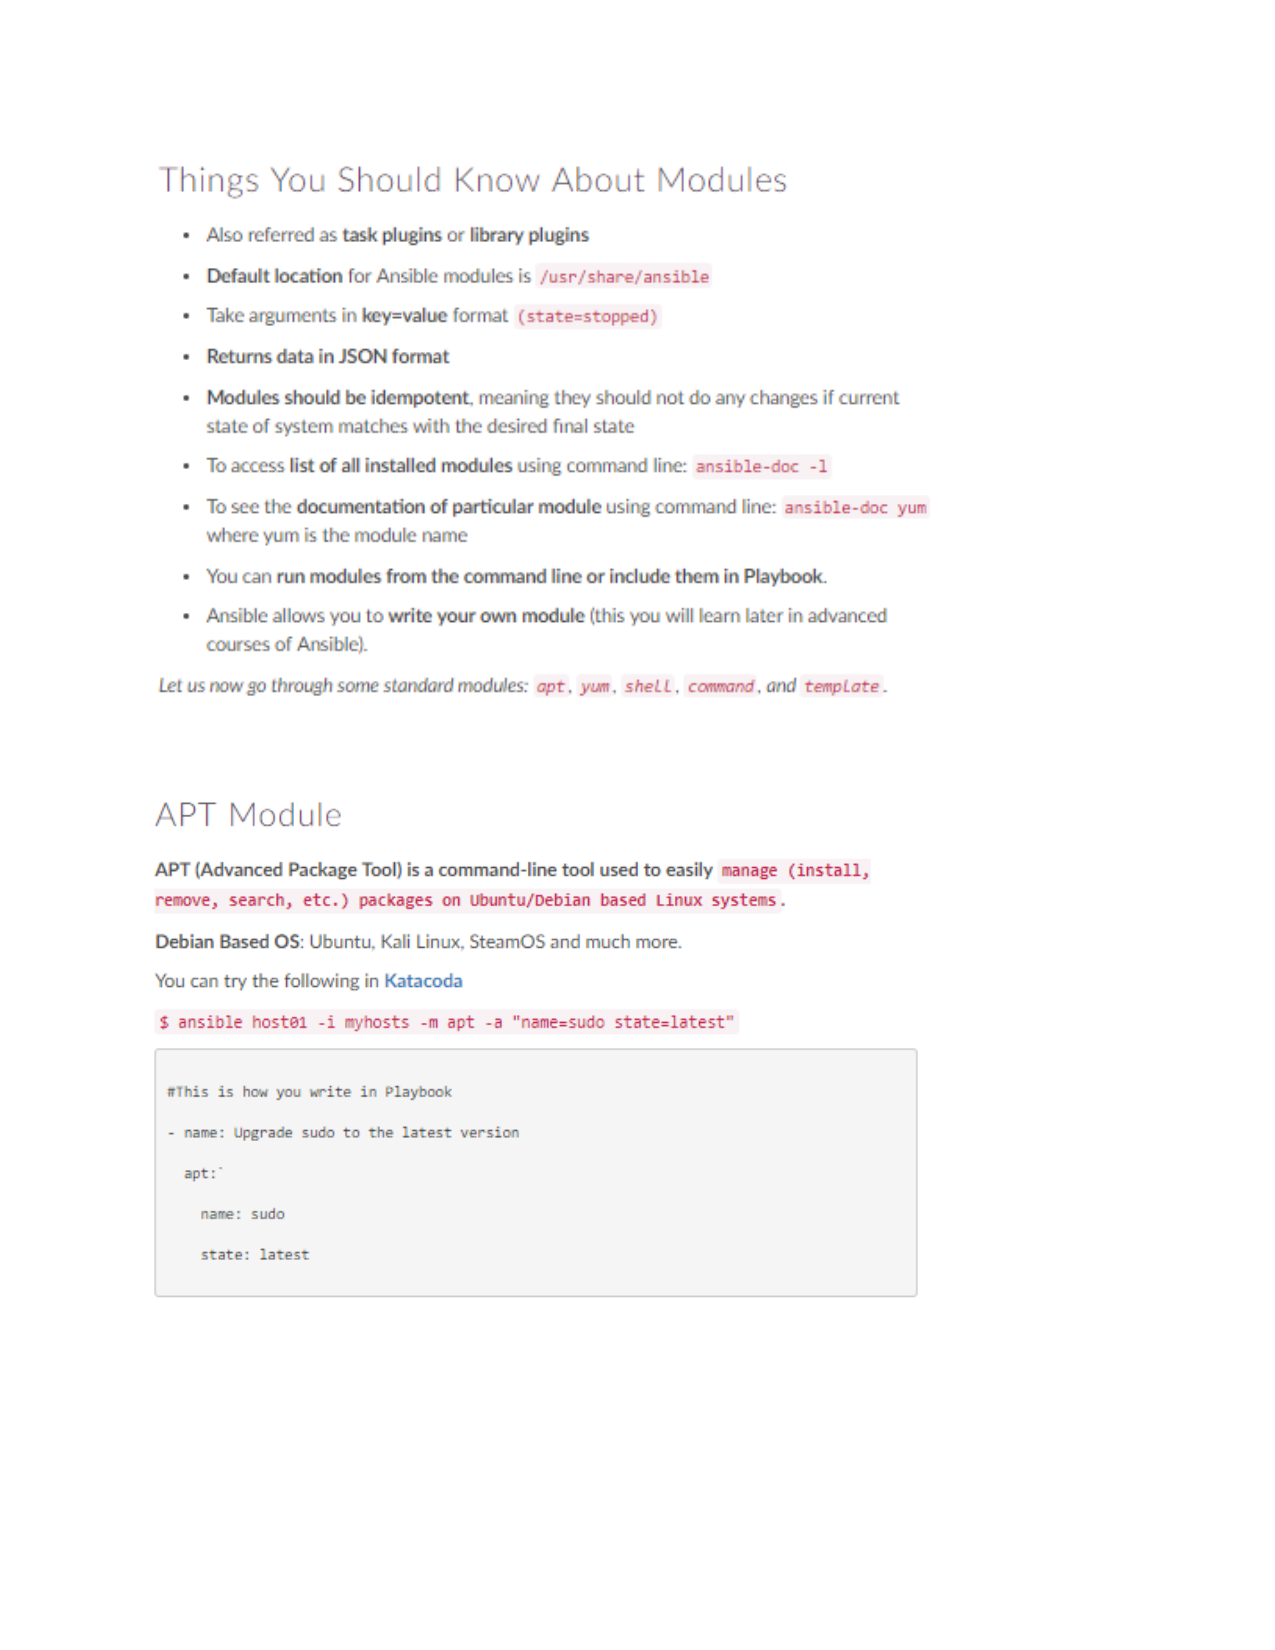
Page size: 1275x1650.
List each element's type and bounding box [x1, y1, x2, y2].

picture [150, 795, 943, 1310]
picture [150, 150, 959, 730]
